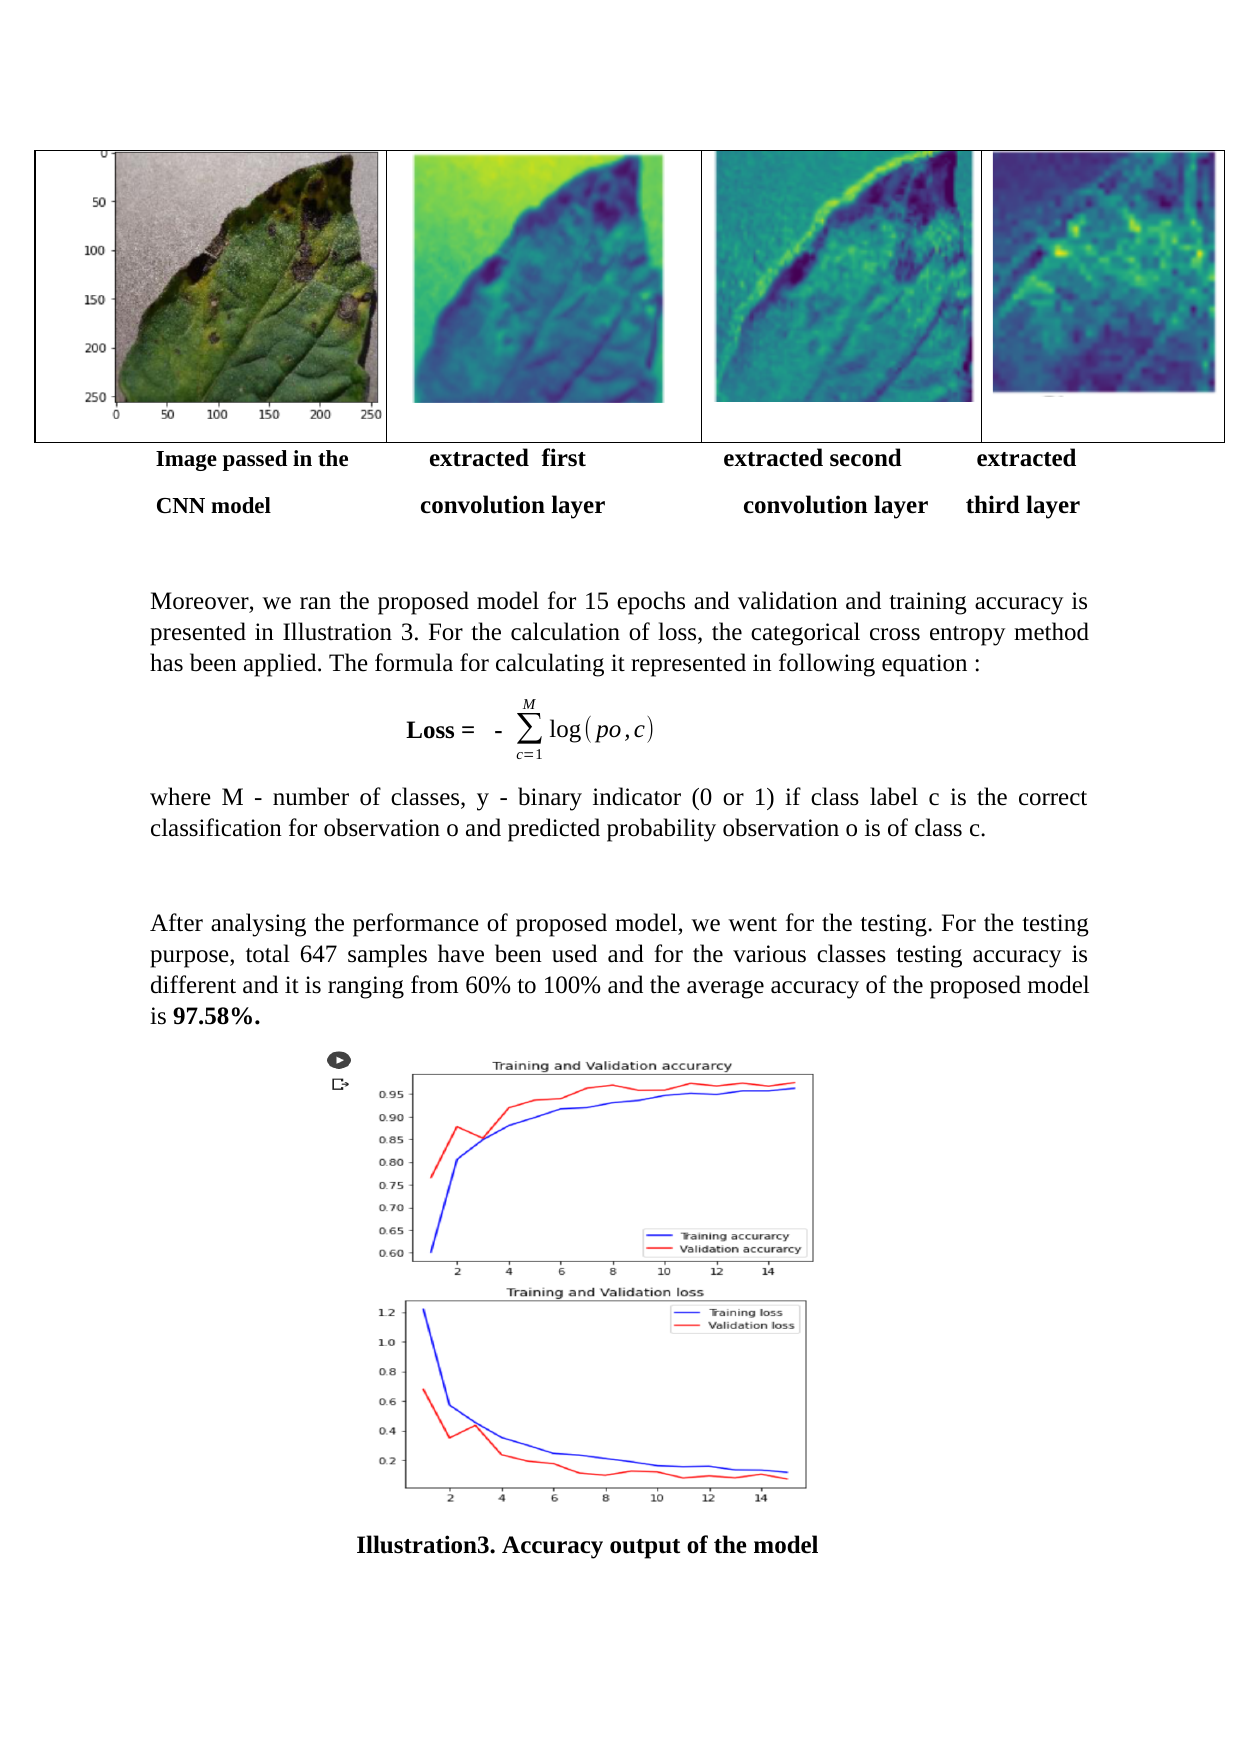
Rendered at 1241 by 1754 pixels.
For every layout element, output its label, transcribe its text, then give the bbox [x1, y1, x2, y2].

text where M - number of classes, y - binary indicator (0 or 1) if class label c is the correct classification for observation o and predicted probability observation o is of class c. [150, 782, 1090, 842]
table_header [36, 151, 46, 442]
text After analysing the performance of proposed model, we went for the testing. For the testing purpose, total 647 samples have been used and for the various classes testing accuracy is different and it is ranging from 60% to 100% and the average accuracy of the proposed model is 97.58%. [150, 908, 1090, 1030]
text Image passed in the extracted first extracted second extracted [150, 443, 1090, 471]
picture [317, 1049, 923, 1512]
picture [712, 151, 976, 402]
text Moreover, we ran the proposed model for 15 epochs and validation and training accuracy is presented in Illustration 3. For the calculation of loss, the categorical cross entropy method has been applied. The formula for calculating it represented in following equation : [150, 586, 1090, 677]
text Illustration3. Accuracy output of the model [150, 1531, 1090, 1559]
picture [46, 151, 382, 442]
table_header [387, 151, 701, 442]
picture [397, 151, 696, 403]
table_header [702, 151, 981, 442]
picture [992, 151, 1218, 397]
text CNN model convolution layer convolution layer third layer [150, 490, 1090, 519]
table_header [982, 151, 1224, 442]
text Loss = - [150, 696, 1090, 763]
table_header [382, 151, 386, 442]
